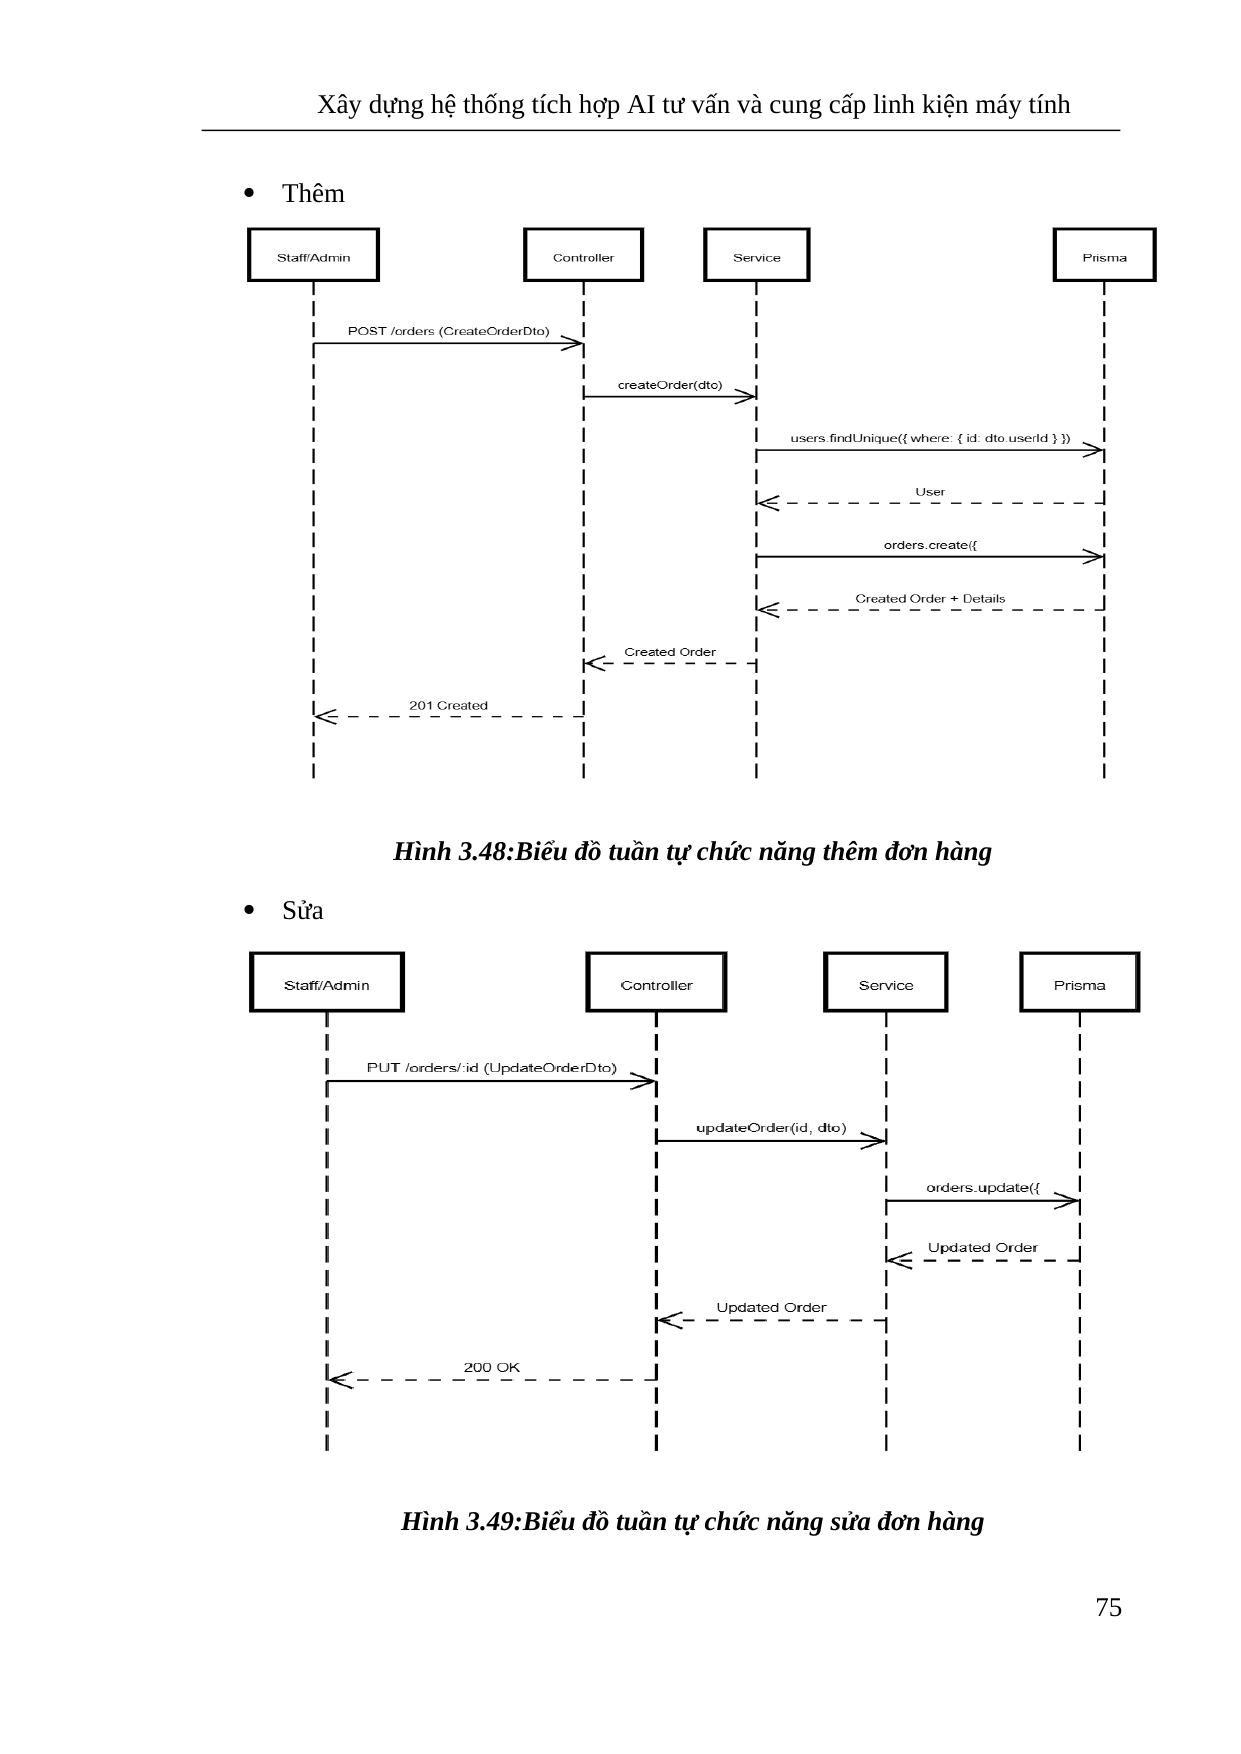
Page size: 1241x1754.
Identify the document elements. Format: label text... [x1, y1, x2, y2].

picture [244, 224, 1160, 782]
list Sửa [244, 894, 1122, 925]
picture [244, 941, 1145, 1453]
list Thêm [244, 177, 1122, 208]
